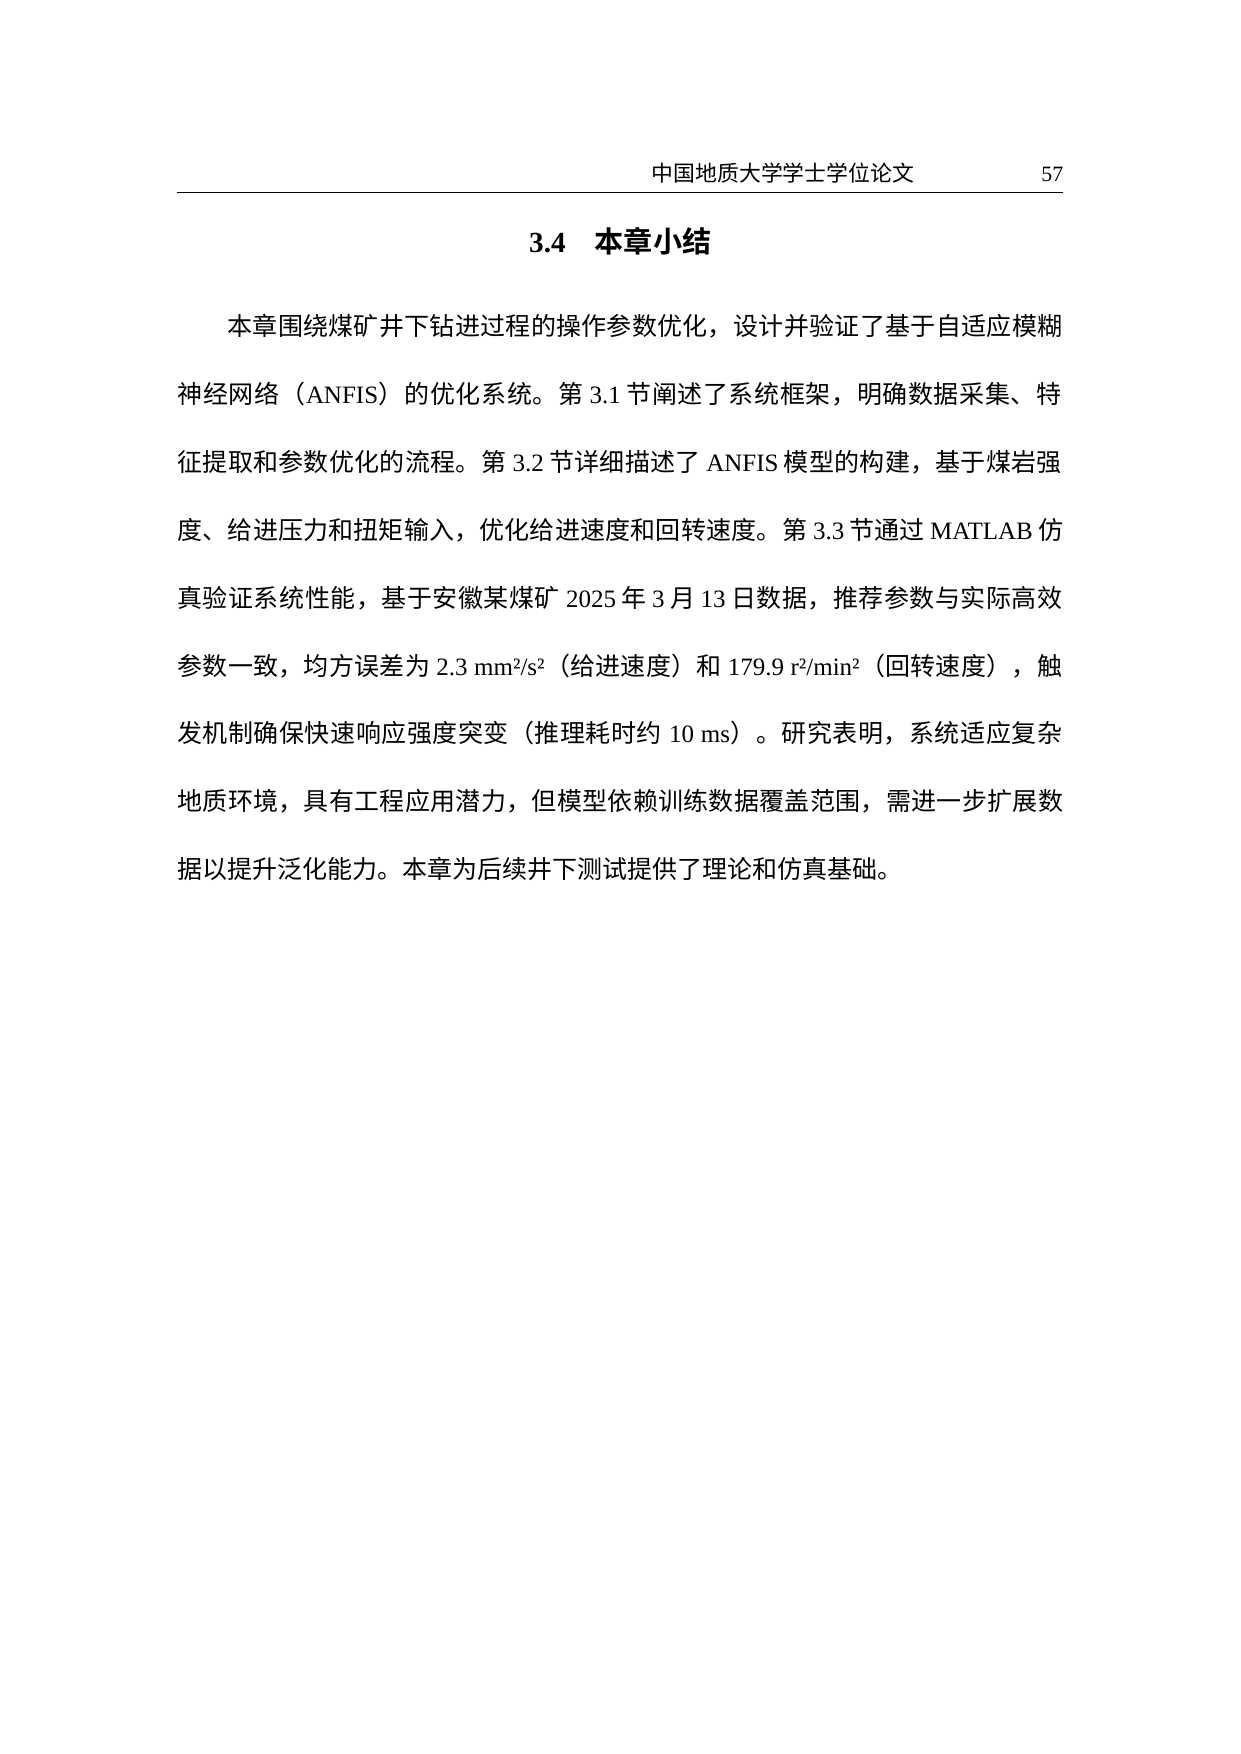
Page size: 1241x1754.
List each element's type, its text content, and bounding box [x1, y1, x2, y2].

text 本章围绕煤矿井下钻进过程的操作参数优化，设计并验证了基于自适应模糊神经网络（ANFIS）的优化系统。第3.1节阐述了系统框架，明确数据采集、特征提取和参数优化的流程。第3.2节详细描述了ANFIS模型的构建，基于煤岩强度、给进压力和扭矩输入，优化给进速度和回转速度。第3.3节通过MATLAB仿真验证系统性能，基于安徽某煤矿2025年3月13日数据，推荐参数与实际高效参数一致，均方误差为2.3 mm²/s²（给进速度）和179.9 r²/min²（回转速度），触发机制确保快速响应强度突变（推理耗时约10 ms）。研究表明，系统适应复杂地质环境，具有工程应用潜力，但模型依赖训练数据覆盖范围，需进一步扩展数据以提升泛化能力。本章为后续井下测试提供了理论和仿真基础。 [177, 291, 1063, 902]
subtitle 3.4 本章小结 [177, 206, 1063, 274]
